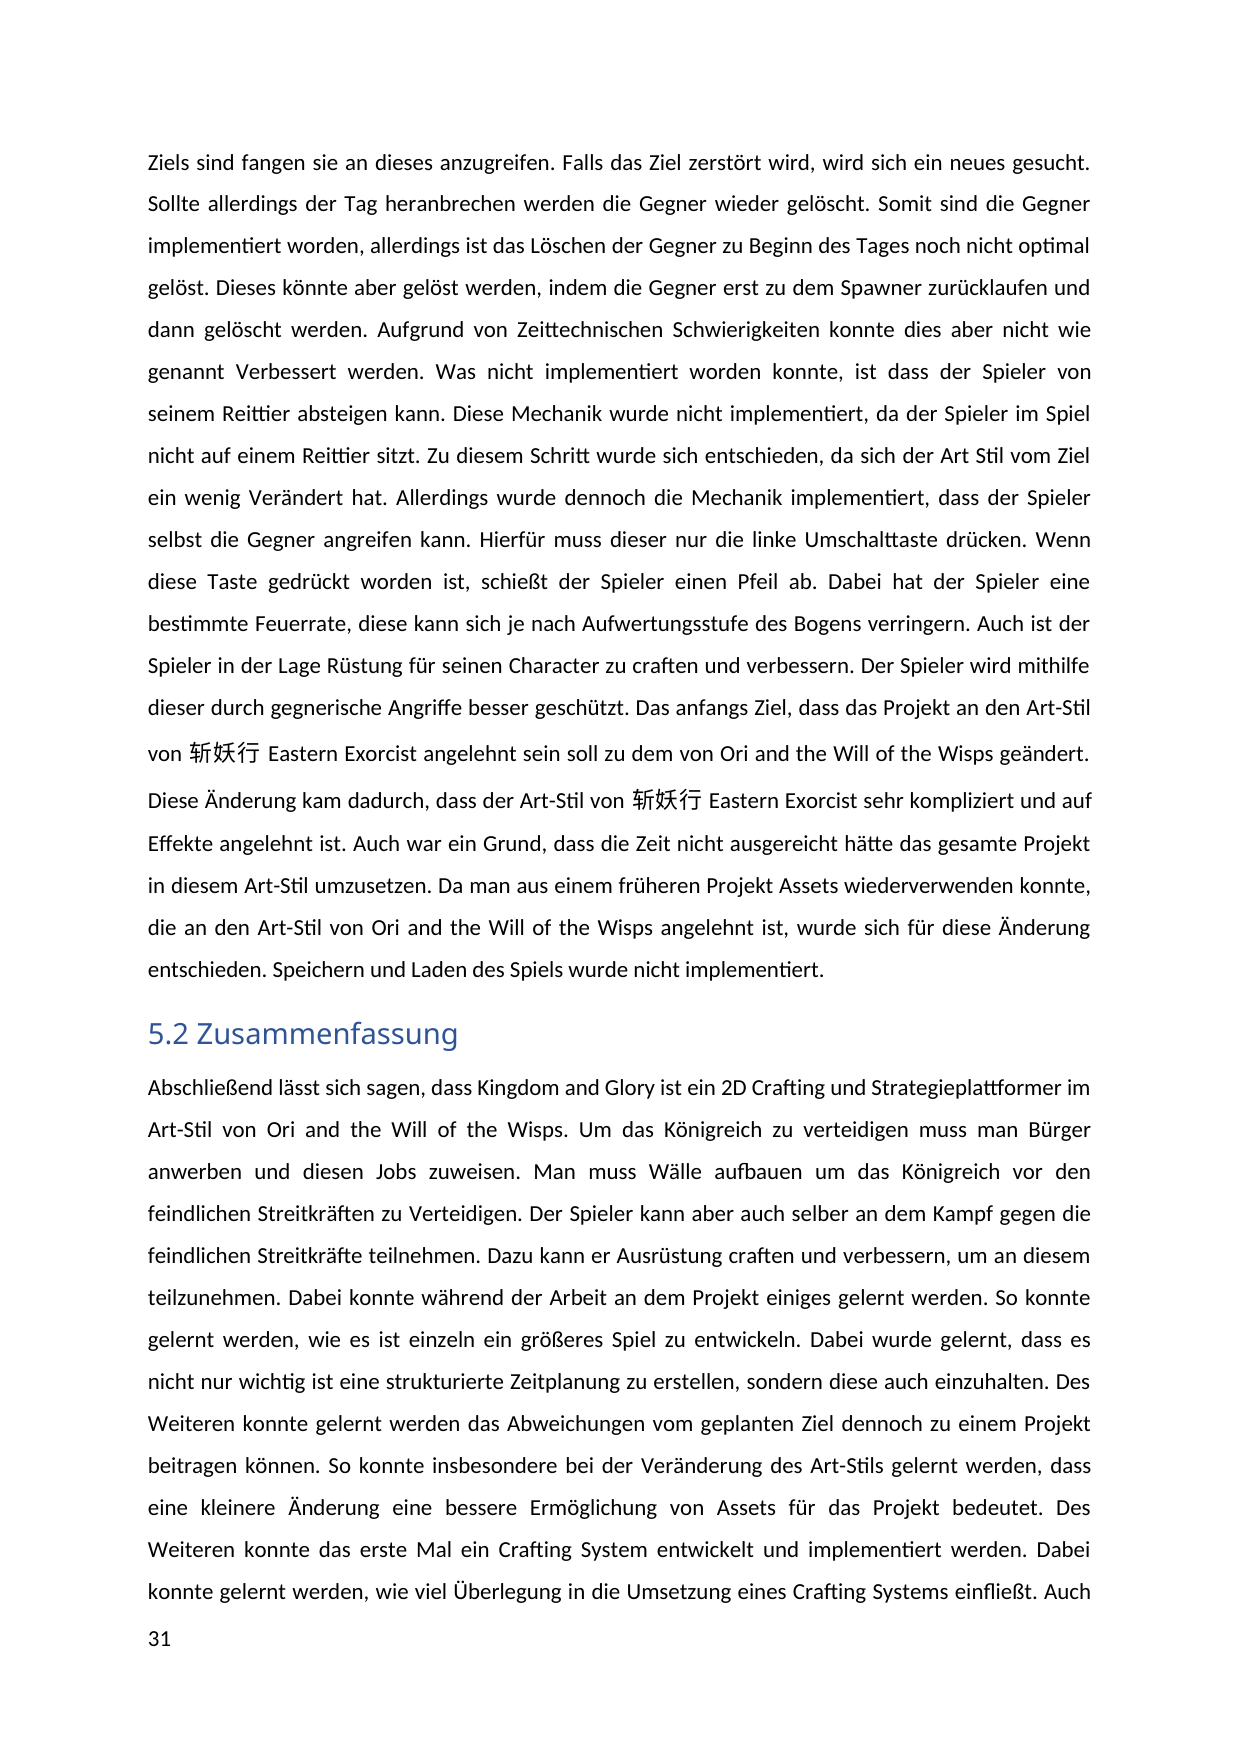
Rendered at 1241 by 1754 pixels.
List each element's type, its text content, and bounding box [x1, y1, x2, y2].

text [148, 148, 1093, 983]
subtitle 5.2 Zusammenfassung [148, 1014, 1093, 1053]
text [148, 1073, 1093, 1605]
